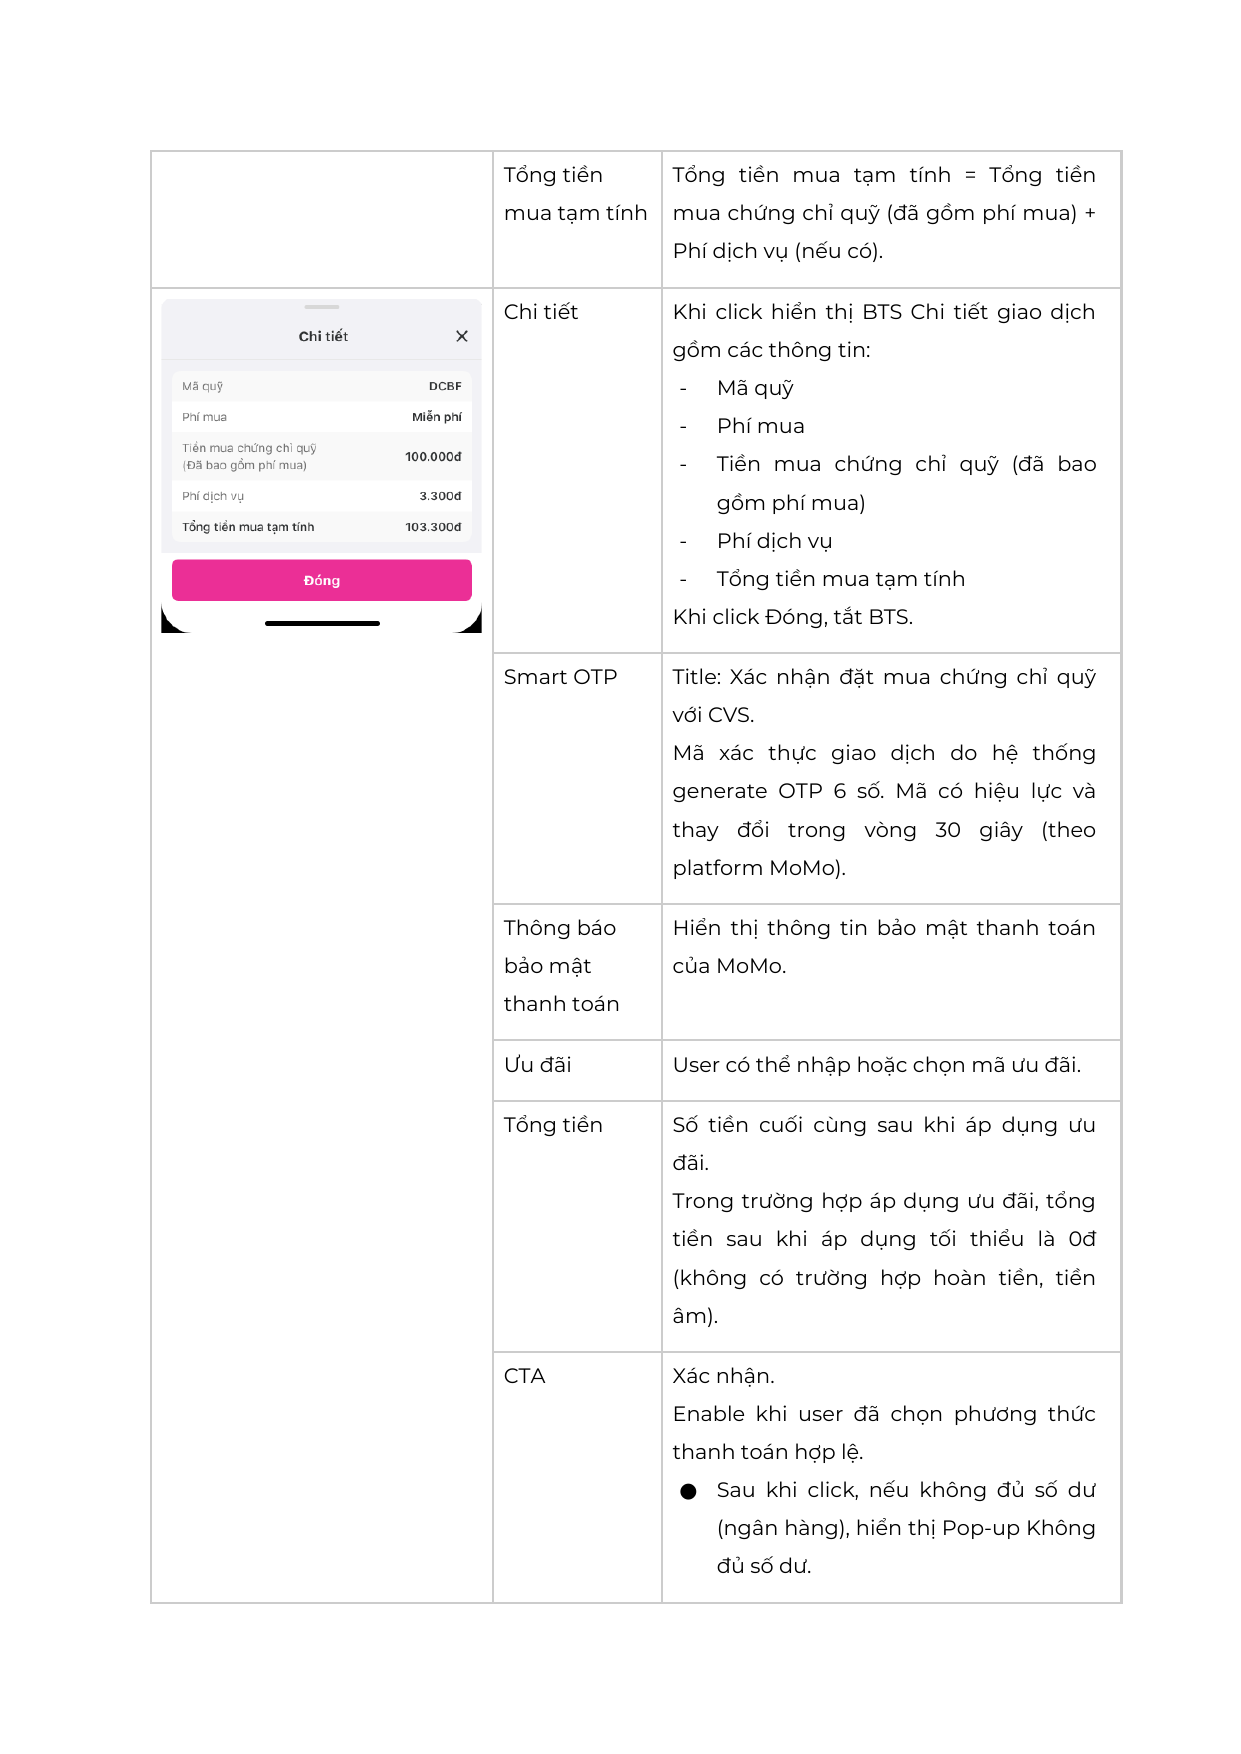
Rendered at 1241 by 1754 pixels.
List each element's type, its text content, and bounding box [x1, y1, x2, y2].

table_cell Tổng tiền mua tạm tính = Tổng tiền mua chứng chỉ quỹ (đã gồm phí mua) + Phí dịch vụ (nếu có). [663, 152, 1120, 287]
picture [161, 299, 482, 633]
table_cell Khi click hiển thị BTS Chi tiết giao dịch gồm các thông tin: Mã quỹ Phí mua Tiền mua chứng chỉ quỹ (đã bao gồm phí mua) Phí dịch vụ Tổng tiền mua tạm tính Khi click Đóng, tắt BTS. [663, 289, 1120, 652]
table_cell Thông báo bảo mật thanh toán [494, 905, 661, 1039]
table_cell Hiển thị thông tin bảo mật thanh toán của MoMo. [663, 905, 1120, 1039]
table_cell CTA [494, 1353, 661, 1602]
table_cell Tổng tiền [494, 1102, 661, 1351]
table_cell Ưu đãi [494, 1041, 661, 1100]
table_cell User có thể nhập hoặc chọn mã ưu đãi. [663, 1041, 1120, 1100]
table_cell [152, 289, 492, 1602]
table_cell Số tiền cuối cùng sau khi áp dụng ưu đãi. Trong trường hợp áp dụng ưu đãi, tổng tiền sau khi áp dụng tối thiểu là 0đ (không có trường hợp hoàn tiền, tiền âm). [663, 1102, 1120, 1351]
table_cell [663, 1353, 1120, 1602]
table_cell Smart OTP [494, 654, 661, 903]
table_cell Chi tiết [494, 289, 661, 652]
table_cell Tổng tiền mua tạm tính [494, 152, 661, 287]
table_cell Title: Xác nhận đặt mua chứng chỉ quỹ với CVS. Mã xác thực giao dịch do hệ thống generate OTP 6 số. Mã có hiệu lực và thay đổi trong vòng 30 giây (theo platform MoMo). [663, 654, 1120, 903]
